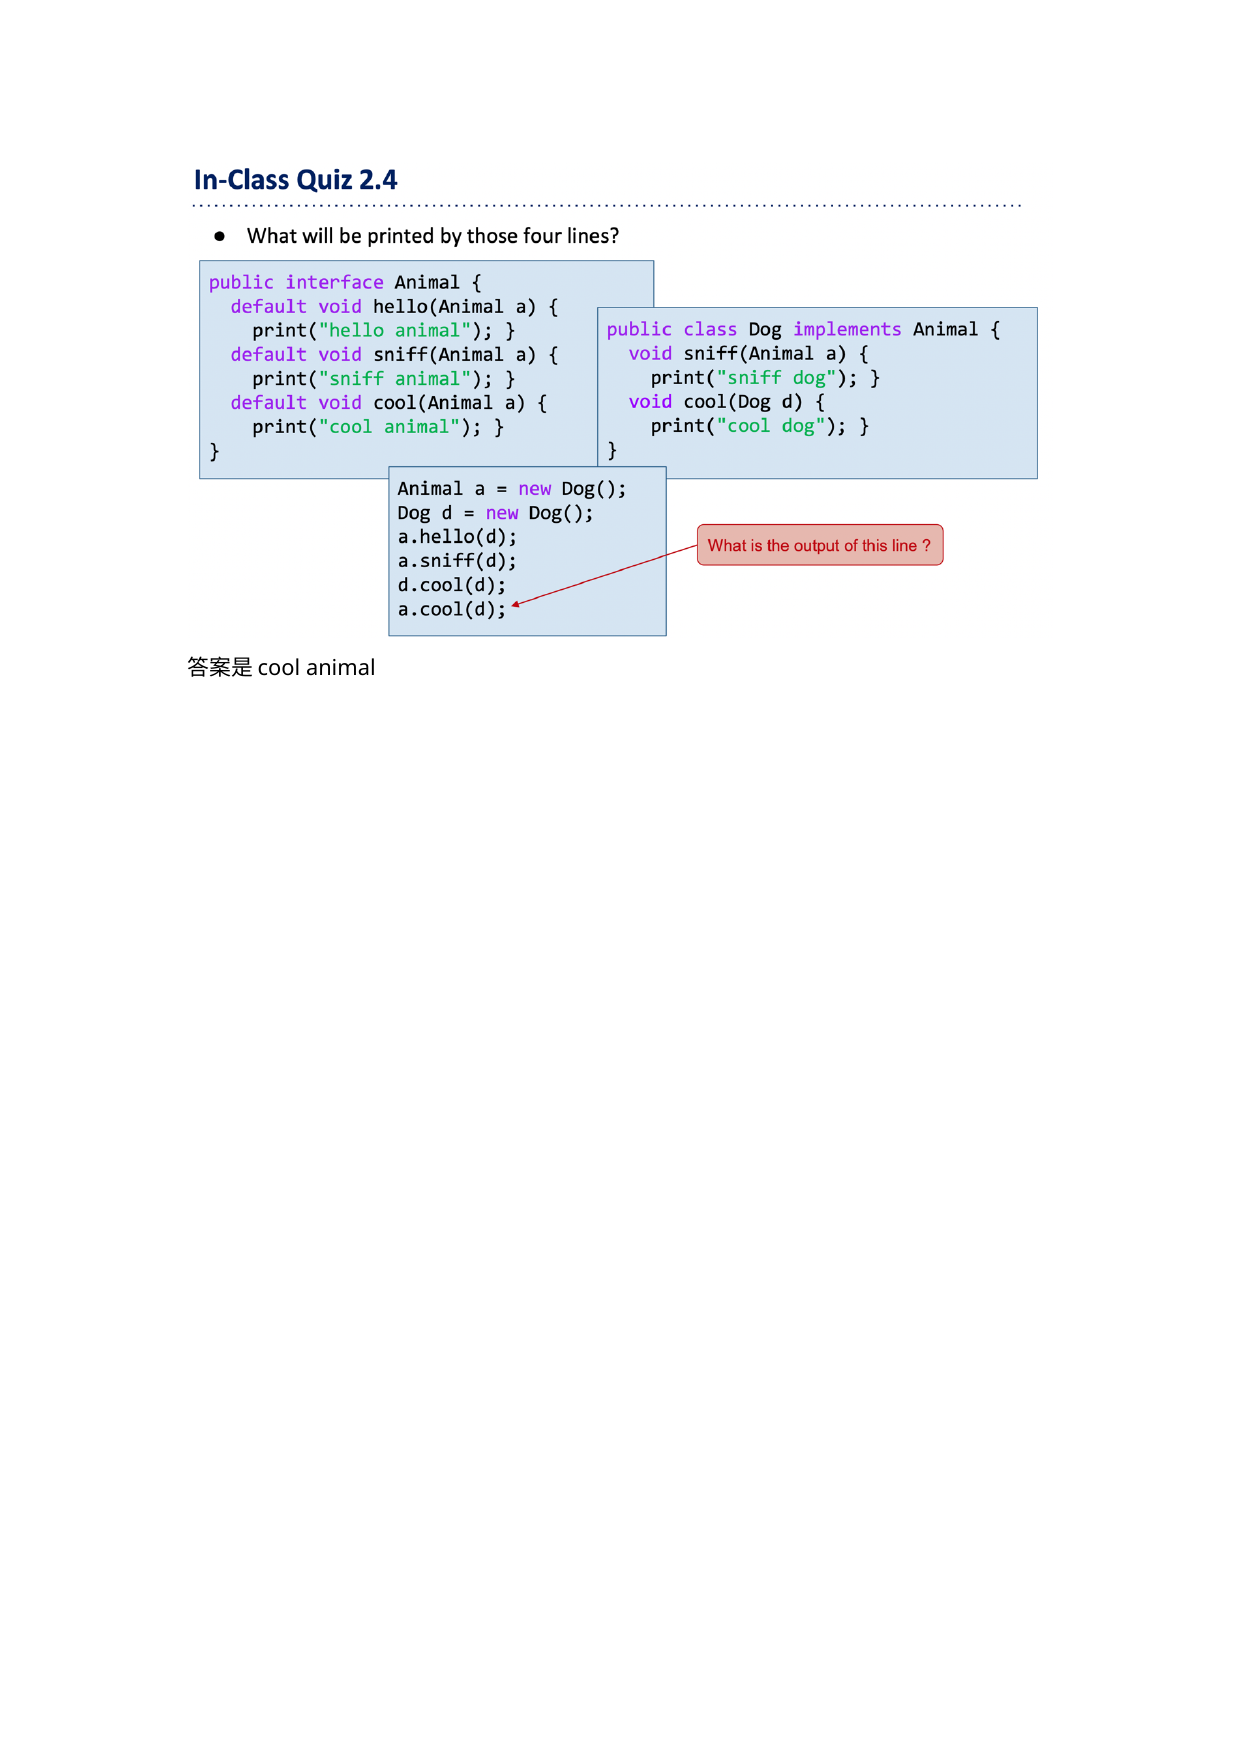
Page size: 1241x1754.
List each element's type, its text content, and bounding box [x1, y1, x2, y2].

picture [187, 162, 1053, 638]
text 答案是cool animal [187, 649, 1053, 682]
